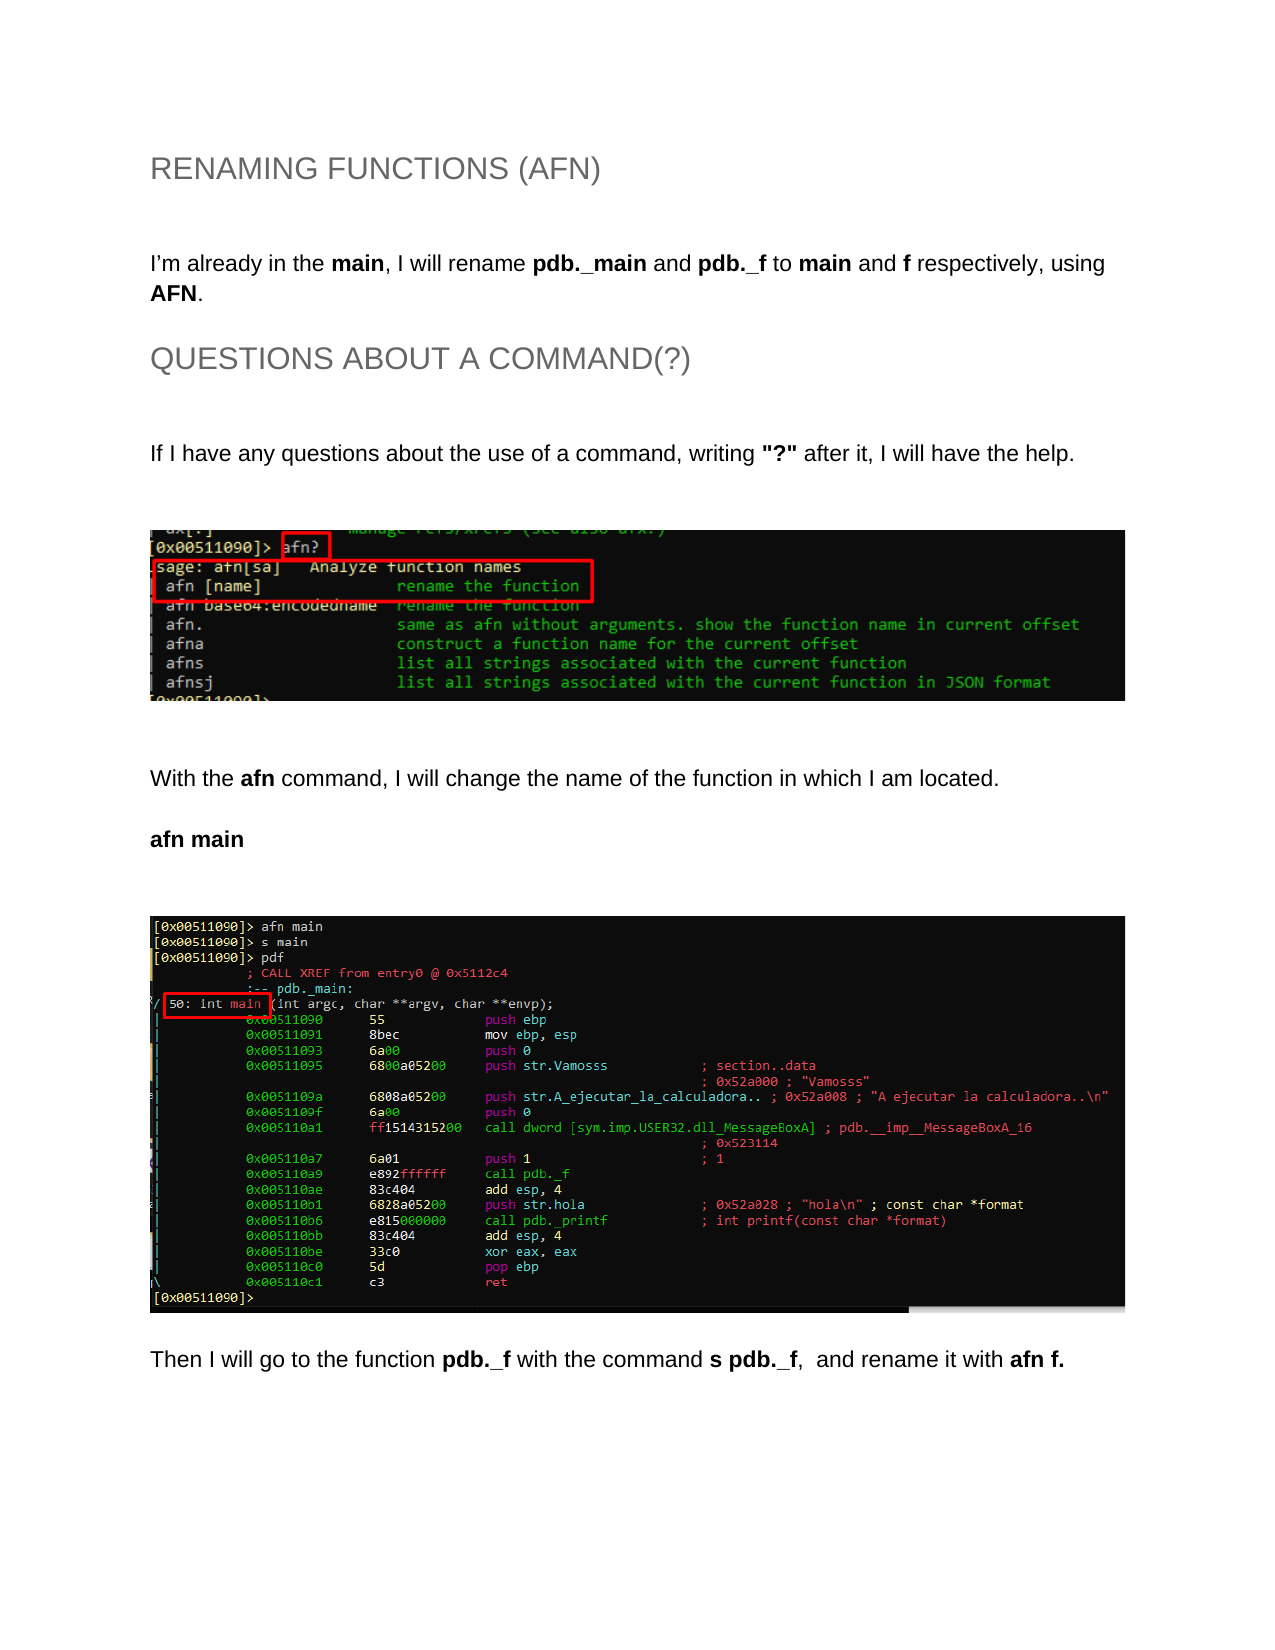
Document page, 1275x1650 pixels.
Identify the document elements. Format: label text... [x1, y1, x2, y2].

text With the afn command, I will change the name of the function in which I am located. [150, 765, 1125, 792]
picture [150, 530, 1125, 701]
text If I have any questions about the use of a command, writing "?" after it, I will have the help. [150, 439, 1125, 466]
subtitle RENAMING FUNCTIONS (AFN) [150, 150, 1125, 186]
subtitle QUESTIONS ABOUT A COMMAND(?) [150, 340, 1125, 376]
text I’m already in the main, I will rename pdb._main and pdb._f to main and f respectively, using AFN. [150, 249, 1125, 306]
text Then I will go to the function pdb._f with the command s pdb._f, and rename it with afn f. [150, 1346, 1125, 1373]
text afn main [150, 826, 1125, 852]
picture [150, 916, 1125, 1313]
